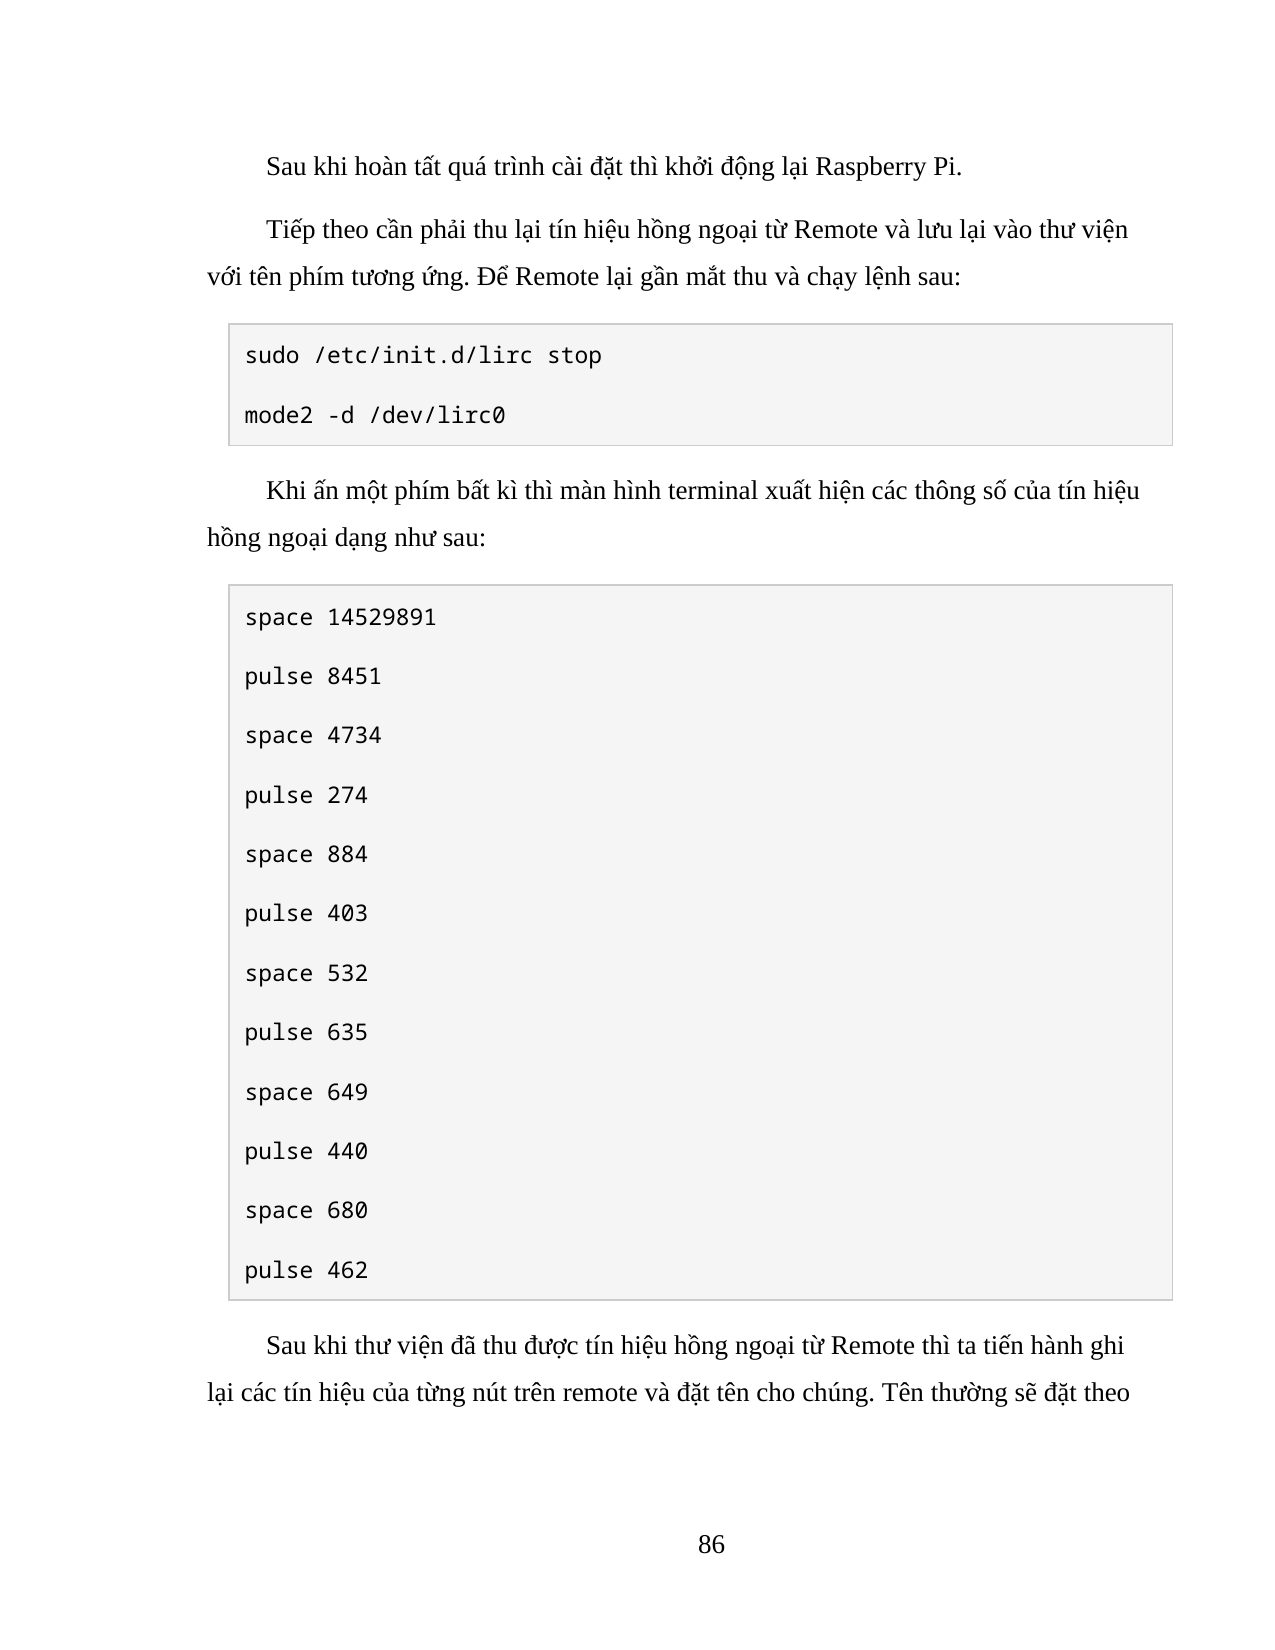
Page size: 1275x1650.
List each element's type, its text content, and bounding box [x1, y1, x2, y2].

text Tiếp theo cần phải thu lại tín hiệu hồng ngoại từ Remote và lưu lại vào thư viện với tên phím tương ứng. Để Remote lại gần mắt thu và chạy lệnh sau: [207, 213, 1157, 291]
text space 532 [230, 941, 1172, 988]
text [207, 1329, 1157, 1407]
text space 4734 [230, 703, 1172, 751]
text pulse 635 [230, 1000, 1172, 1047]
text space 649 [230, 1059, 1172, 1107]
text mode2 -d /dev/lirc0 [230, 383, 1172, 445]
text space 14529891 [230, 586, 1172, 632]
text pulse 403 [230, 881, 1172, 929]
text sudo /etc/init.d/lirc stop [230, 325, 1172, 371]
text pulse 462 [230, 1237, 1172, 1299]
text space 884 [230, 822, 1172, 869]
text pulse 440 [230, 1119, 1172, 1166]
text pulse 8451 [230, 644, 1172, 691]
text Khi ấn một phím bất kì thì màn hình terminal xuất hiện các thông số của tín hiệu hồng ngoại dạng như sau: [207, 474, 1157, 552]
text space 680 [230, 1178, 1172, 1226]
text pulse 274 [230, 762, 1172, 810]
text Sau khi hoàn tất quá trình cài đặt thì khởi động lại Raspberry Pi. [207, 150, 1157, 181]
